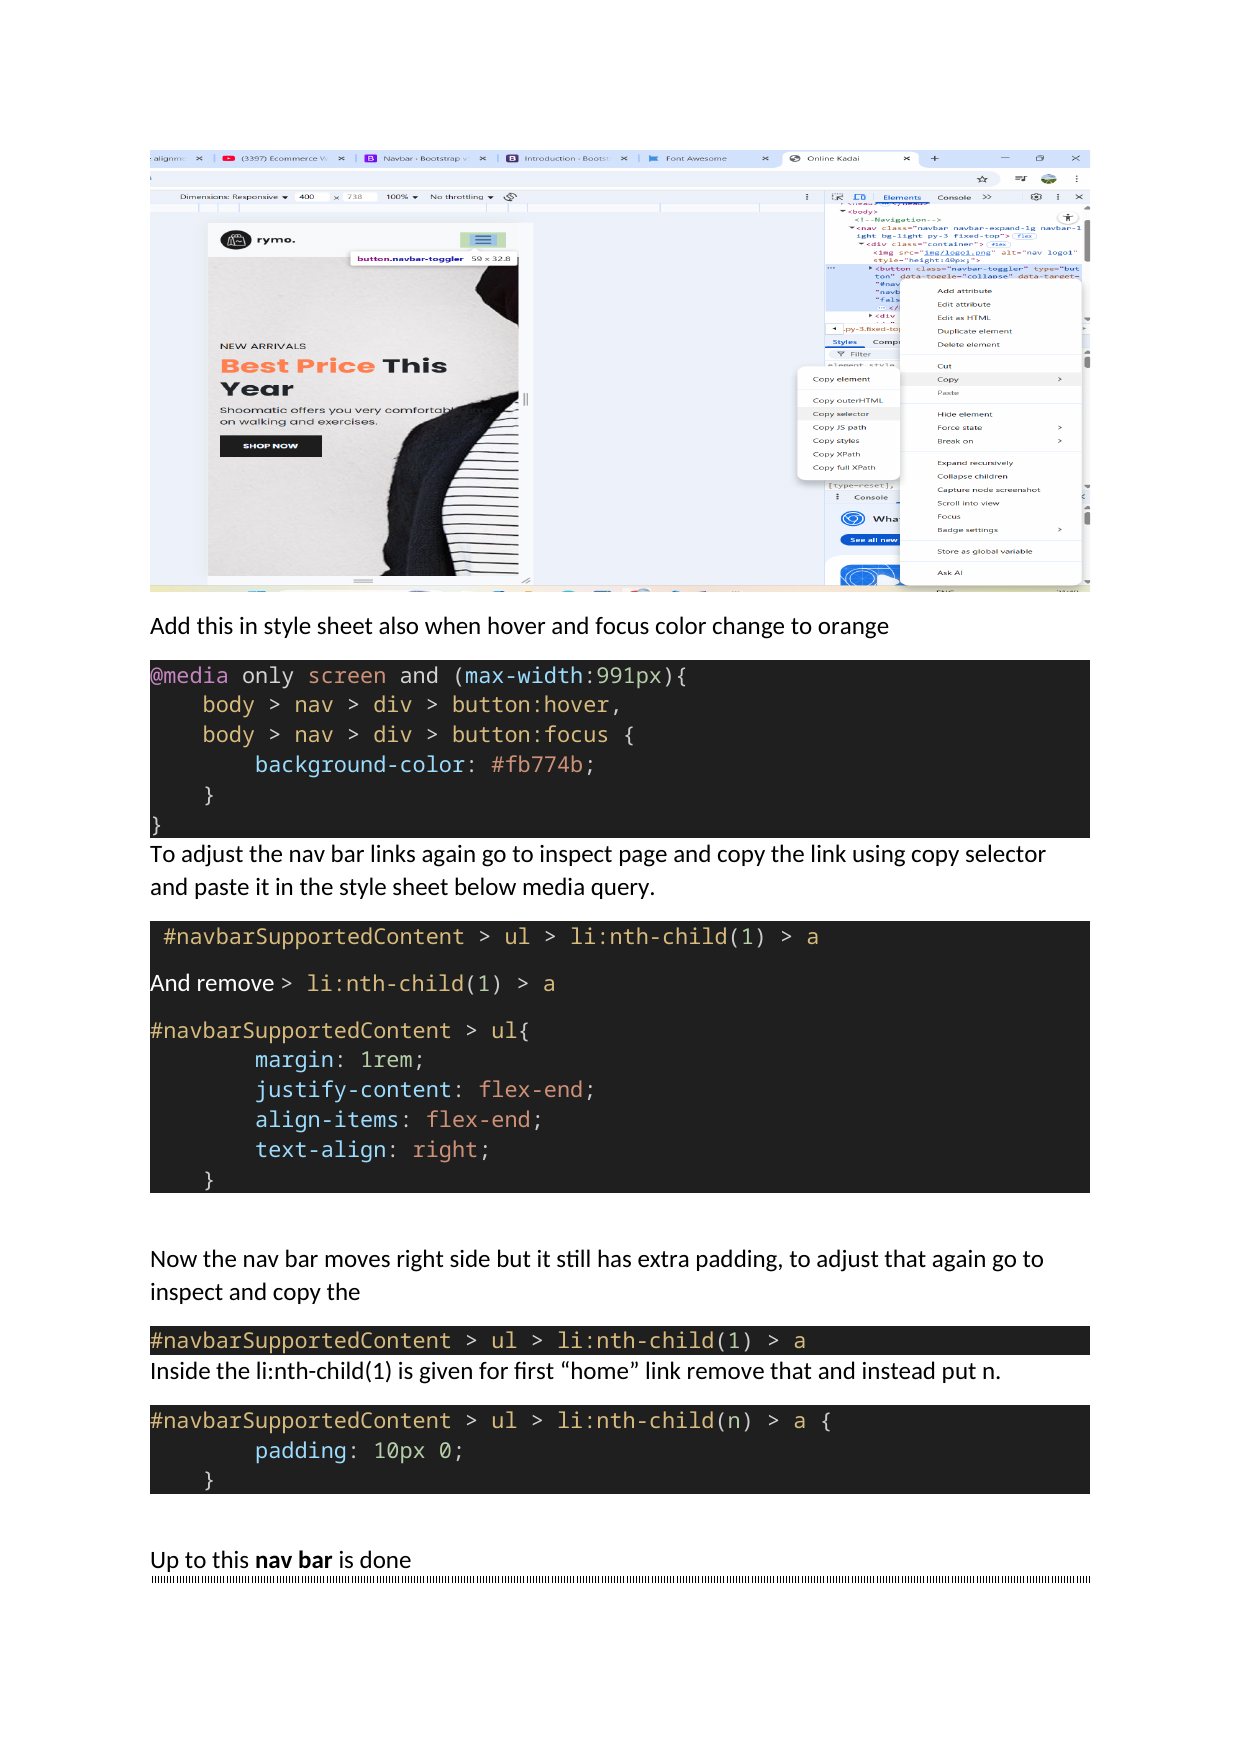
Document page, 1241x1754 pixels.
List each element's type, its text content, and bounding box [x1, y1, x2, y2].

text margin: 1rem; [150, 1044, 1090, 1074]
text } [150, 1164, 1090, 1193]
text #navbarSupportedContent > ul > li:nth-child(1) > a [150, 1326, 1090, 1355]
text } [150, 809, 1090, 838]
text And remove > li:nth-child(1) > a [150, 967, 1090, 998]
text Up to this nav bar is done [150, 1544, 1090, 1583]
text } [150, 1464, 1090, 1494]
text text-align: right; [150, 1134, 1090, 1164]
text #navbarSupportedContent > ul > li:nth-child(n) > a { [150, 1405, 1090, 1435]
text To adjust the nav bar links again go to inspect page and copy the link using copy selector and paste it in the style sheet below media query. [150, 838, 1090, 902]
text justify-content: flex-end; [150, 1074, 1090, 1104]
text @media only screen and (max-width:991px){ [150, 660, 1090, 689]
text #navbarSupportedContent > ul{ [150, 1015, 1090, 1044]
text Inside the li:nth-child(1) is given for first “home” link remove that and instead put n. [150, 1355, 1090, 1386]
text body > nav > div > button:hover, [150, 689, 1090, 719]
text #navbarSupportedContent > ul > li:nth-child(1) > a [150, 921, 1090, 951]
text align-items: flex-end; [150, 1104, 1090, 1134]
text Add this in style sheet also when hover and focus color change to orange [150, 610, 1090, 641]
text background-color: #fb774b; [150, 749, 1090, 779]
text body > nav > div > button:focus { [150, 719, 1090, 749]
text } [150, 779, 1090, 809]
text Now the nav bar moves right side but it still has extra padding, to adjust that again go to inspect and copy the [150, 1243, 1090, 1306]
text padding: 10px 0; [150, 1435, 1090, 1464]
picture [150, 150, 1091, 592]
